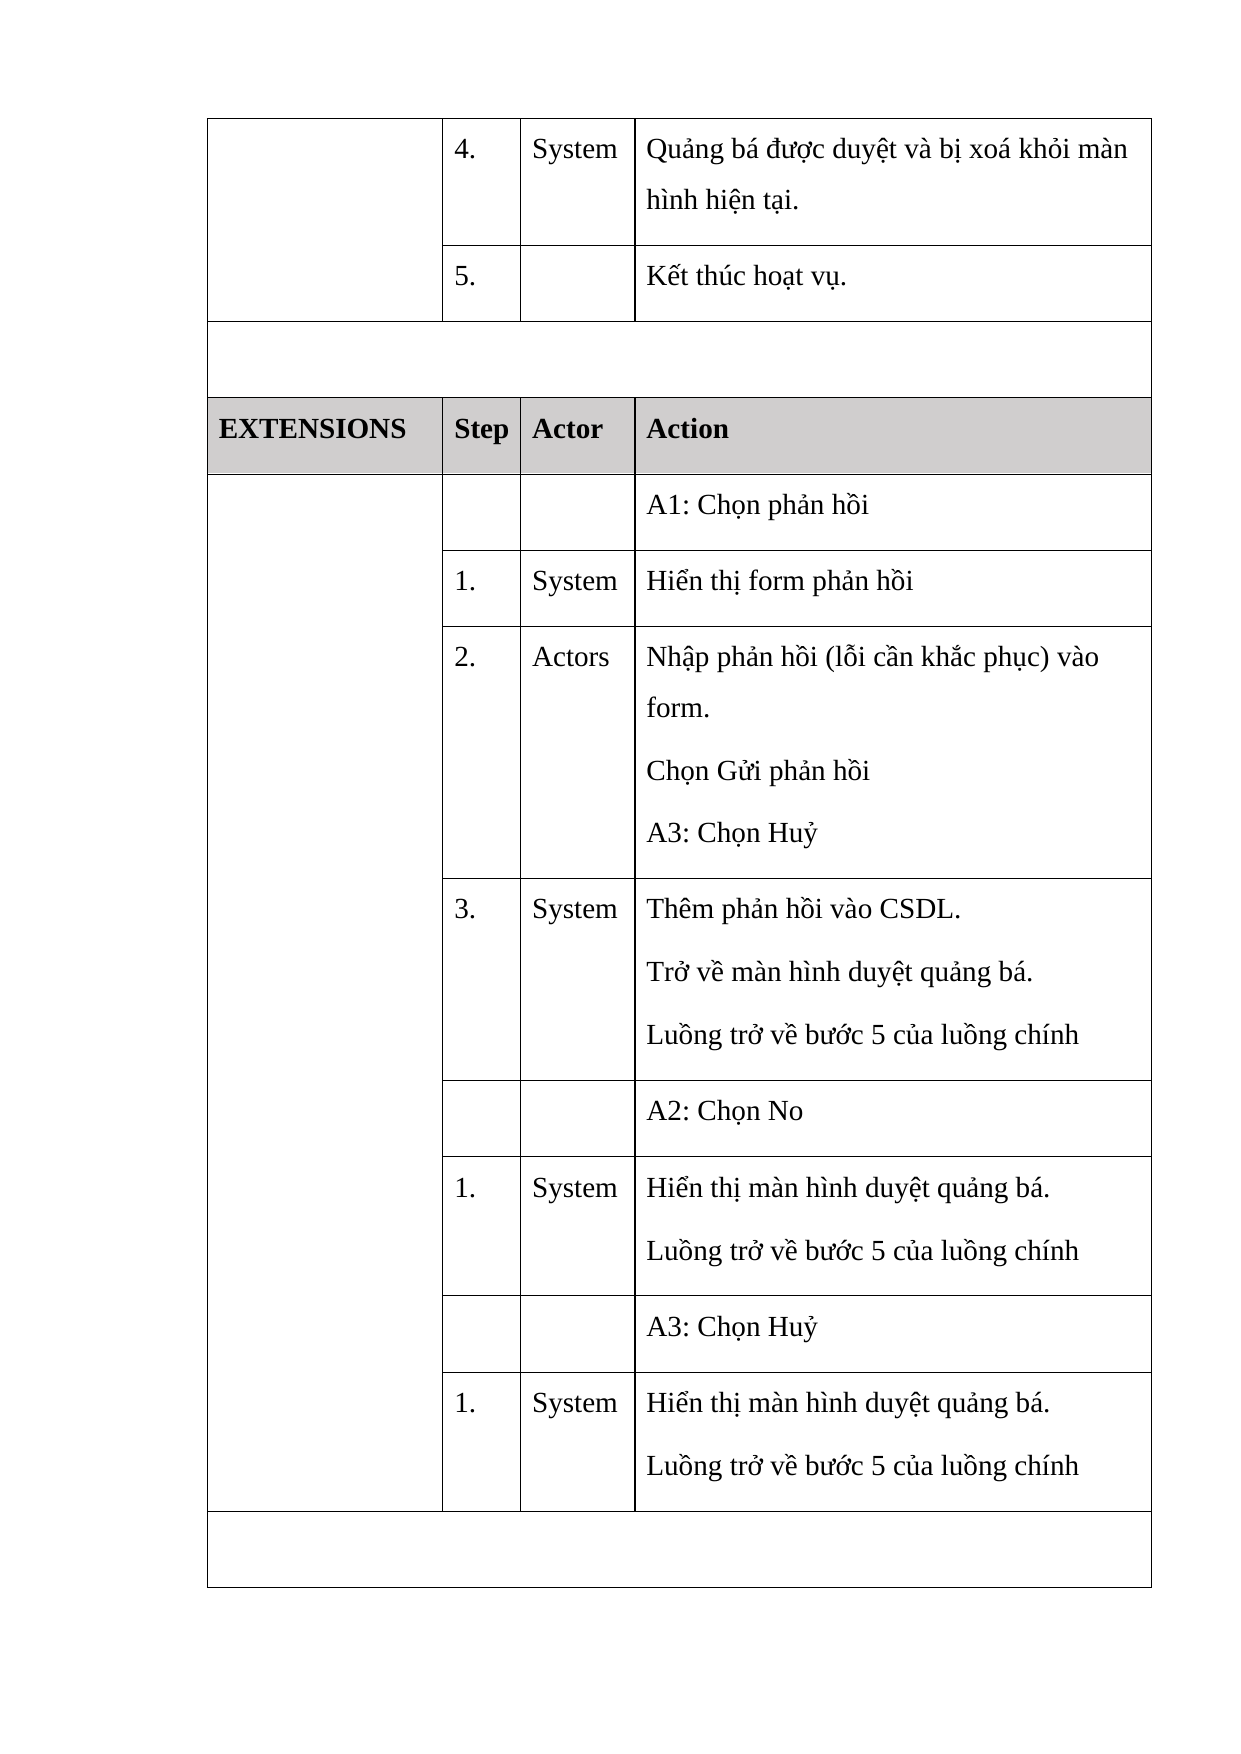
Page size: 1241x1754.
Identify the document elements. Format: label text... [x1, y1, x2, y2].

table_cell System [521, 1157, 634, 1295]
table_cell [443, 475, 520, 550]
table_cell [521, 1081, 634, 1156]
table_cell 1. [443, 1157, 520, 1295]
table_cell System [521, 879, 634, 1080]
table_cell Hiển thị màn hình duyệt quảng bá. Luồng trở về bước 5 của luồng chính [636, 1157, 1151, 1295]
table_cell Nhập phản hồi (lỗi cần khắc phục) vào form. Chọn Gửi phản hồi A3: Chọn Huỷ [636, 627, 1151, 878]
table_cell [443, 1296, 520, 1372]
table_cell EXTENSIONS [208, 398, 442, 473]
table_cell Actors [521, 627, 634, 878]
table_cell Hiển thị màn hình duyệt quảng bá. Luồng trở về bước 5 của luồng chính [636, 1373, 1151, 1511]
table_cell Hiển thị form phản hồi [636, 551, 1151, 626]
table_cell 2. [443, 627, 520, 878]
table_cell A1: Chọn phản hồi [636, 475, 1151, 550]
table_cell [521, 1296, 634, 1372]
table_cell Quảng bá được duyệt và bị xoá khỏi màn hình hiện tại. [636, 119, 1151, 245]
table_cell Action [636, 398, 1151, 473]
table_cell System [521, 551, 634, 626]
table_cell [521, 246, 634, 321]
table_cell 4. [443, 119, 520, 245]
table_cell [208, 322, 1151, 397]
table_cell 1. [443, 551, 520, 626]
table_cell 3. [443, 879, 520, 1080]
table_cell [208, 1512, 1151, 1587]
table_cell 1. [443, 1373, 520, 1511]
table_cell Thêm phản hồi vào CSDL. Trở về màn hình duyệt quảng bá. Luồng trở về bước 5 của luồng chính [636, 879, 1151, 1080]
table_cell Actor [521, 398, 634, 473]
table_cell [521, 475, 634, 550]
table_cell Kết thúc hoạt vụ. [636, 246, 1151, 321]
table_cell A2: Chọn No [636, 1081, 1151, 1156]
table_cell Step [443, 398, 520, 473]
table_cell [443, 1081, 520, 1156]
table_cell A3: Chọn Huỷ [636, 1296, 1151, 1372]
table_cell System [521, 119, 634, 245]
table_cell [208, 475, 442, 1511]
table_cell 5. [443, 246, 520, 321]
table_cell System [521, 1373, 634, 1511]
